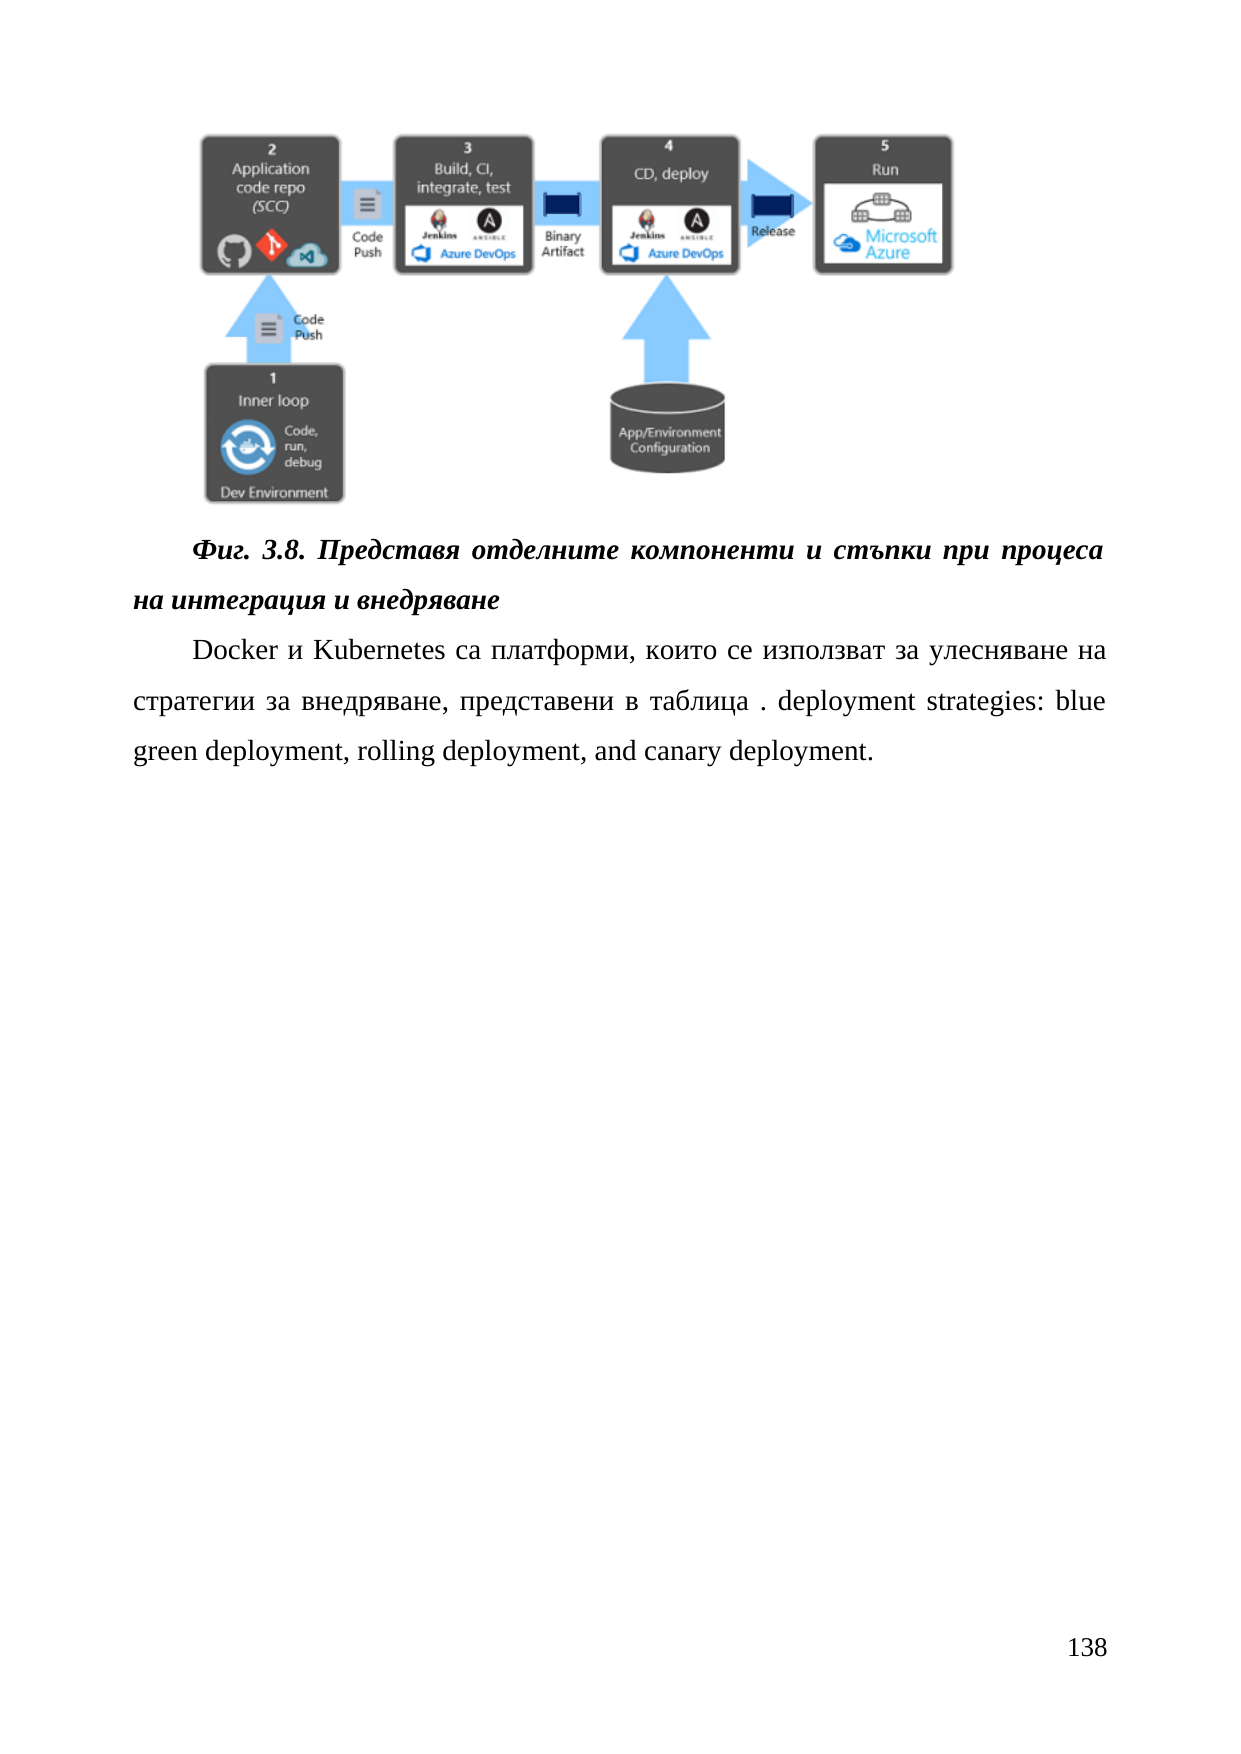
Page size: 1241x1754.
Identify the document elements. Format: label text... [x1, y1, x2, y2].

picture [192, 118, 969, 516]
text Фиг. 3.8. Представя отделните компоненти и стъпки при процеса на интеграция и внедряване [133, 532, 1107, 616]
text Docker и Kubernetes са платформи, които се използват за улесняване на стратегии за внедряване, представени в таблица . deployment strategies: blue green deployment, rolling deployment, and canary deployment. [133, 632, 1107, 767]
